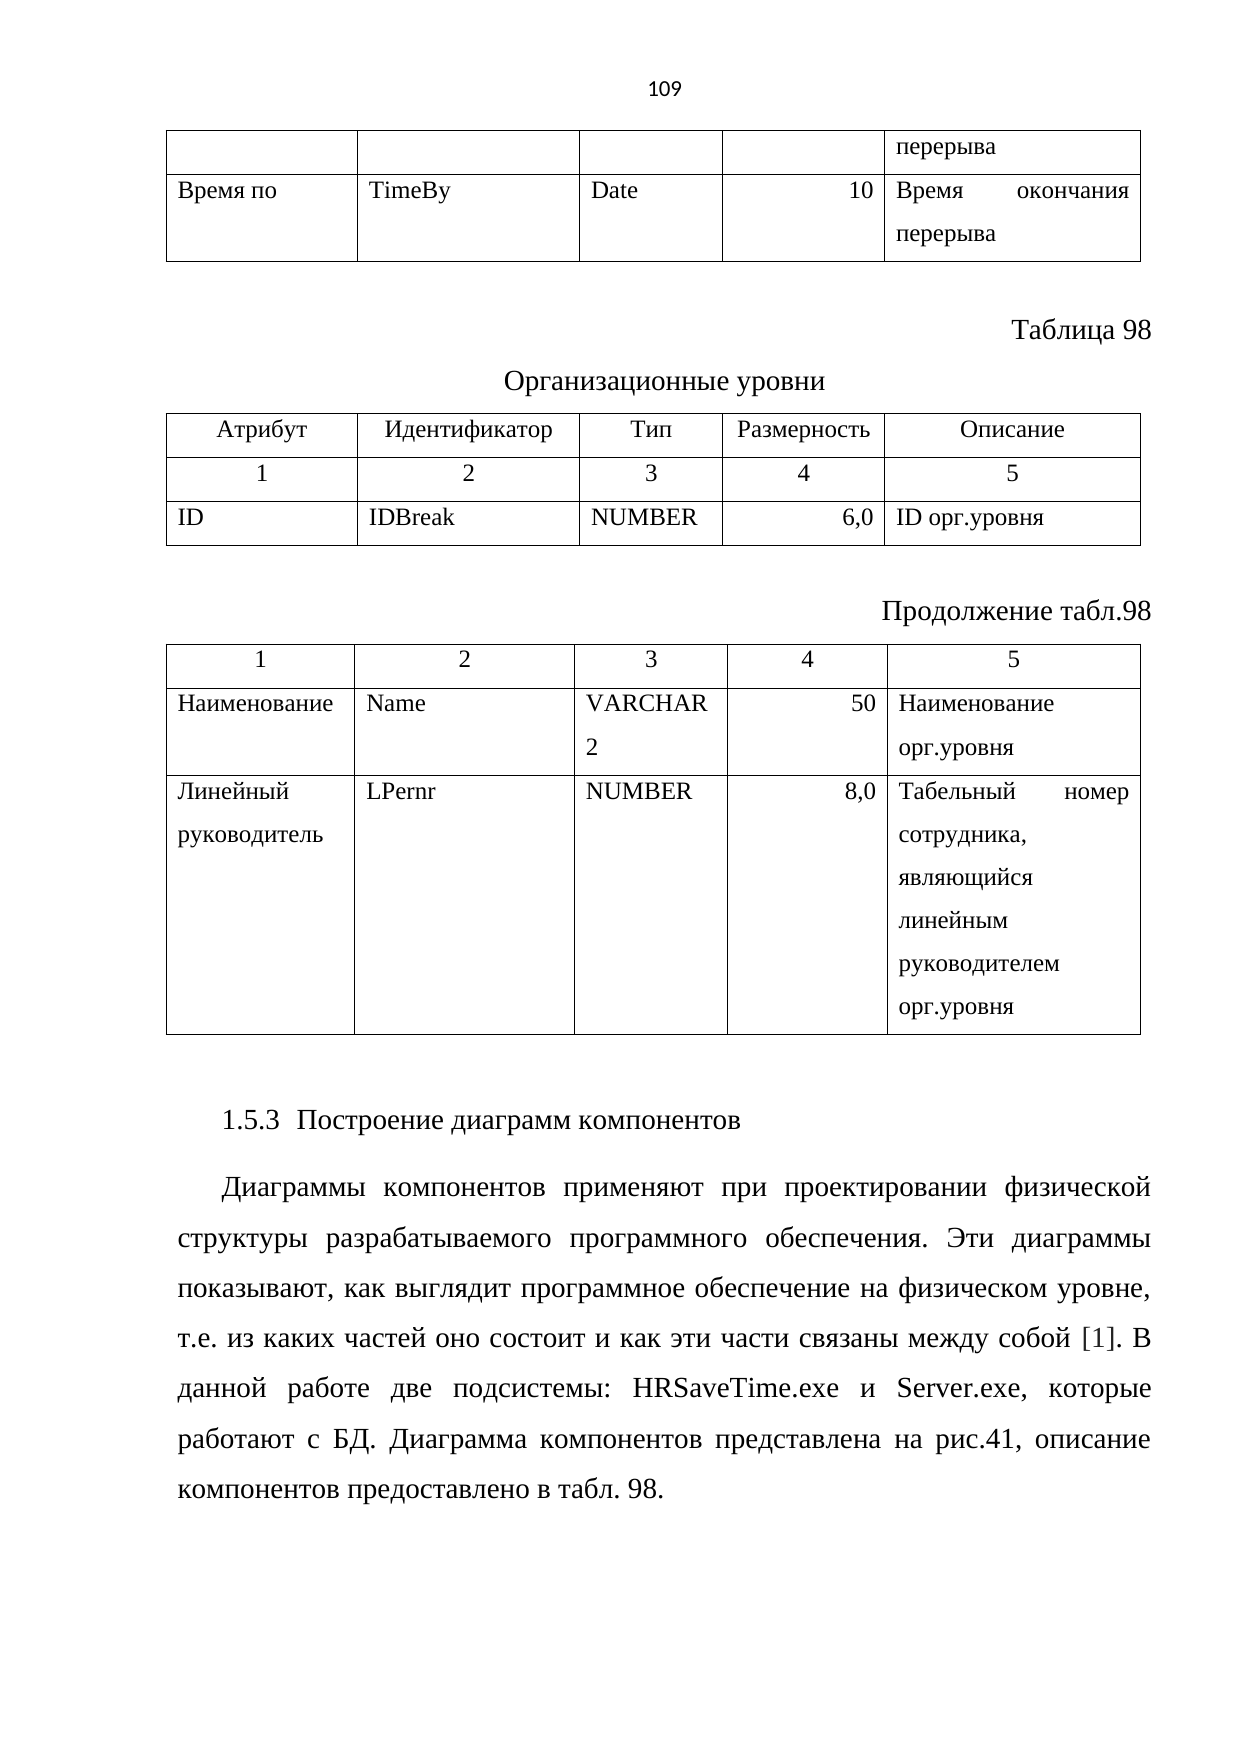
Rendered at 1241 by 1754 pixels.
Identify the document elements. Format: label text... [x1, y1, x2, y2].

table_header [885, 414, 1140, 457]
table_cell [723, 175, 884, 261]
list Построение диаграмм компонентов [221, 1102, 1152, 1136]
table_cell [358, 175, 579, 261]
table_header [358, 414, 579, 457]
text Таблица 98 [177, 312, 1152, 346]
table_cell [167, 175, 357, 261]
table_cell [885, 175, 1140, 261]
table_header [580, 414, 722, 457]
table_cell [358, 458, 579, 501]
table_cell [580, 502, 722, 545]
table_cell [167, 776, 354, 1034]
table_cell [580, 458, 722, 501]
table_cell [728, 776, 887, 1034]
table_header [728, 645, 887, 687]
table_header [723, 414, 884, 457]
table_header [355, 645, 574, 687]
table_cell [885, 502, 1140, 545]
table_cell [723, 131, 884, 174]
text Продолжение табл.98 [177, 593, 1152, 627]
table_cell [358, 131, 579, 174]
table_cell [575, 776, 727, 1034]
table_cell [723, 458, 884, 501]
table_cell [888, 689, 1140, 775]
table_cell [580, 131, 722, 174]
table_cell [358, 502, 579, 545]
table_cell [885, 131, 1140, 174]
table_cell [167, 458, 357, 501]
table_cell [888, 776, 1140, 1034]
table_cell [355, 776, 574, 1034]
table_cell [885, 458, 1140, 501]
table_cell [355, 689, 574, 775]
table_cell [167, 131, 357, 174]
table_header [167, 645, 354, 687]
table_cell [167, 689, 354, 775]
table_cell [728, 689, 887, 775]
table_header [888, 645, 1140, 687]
text Организационные уровни [177, 363, 1152, 396]
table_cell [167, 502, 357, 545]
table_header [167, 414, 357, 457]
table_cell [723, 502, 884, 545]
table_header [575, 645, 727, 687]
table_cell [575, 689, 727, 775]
text Диаграммы компонентов применяют при проектировании физической структуры разрабатываемого программного обеспечения. Эти диаграммы показывают, как выглядит программное обеспечение на физическом уровне, т.е. из каких частей оно состоит и как эти части связаны между собой [1]. В данной работе две подсистемы: HRSaveTime.exe и Server.exe, которые работают с БД. Диаграмма компонентов представлена на рис.41, описание компонентов предоставлено в табл. 98. [177, 1169, 1152, 1505]
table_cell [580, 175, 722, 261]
